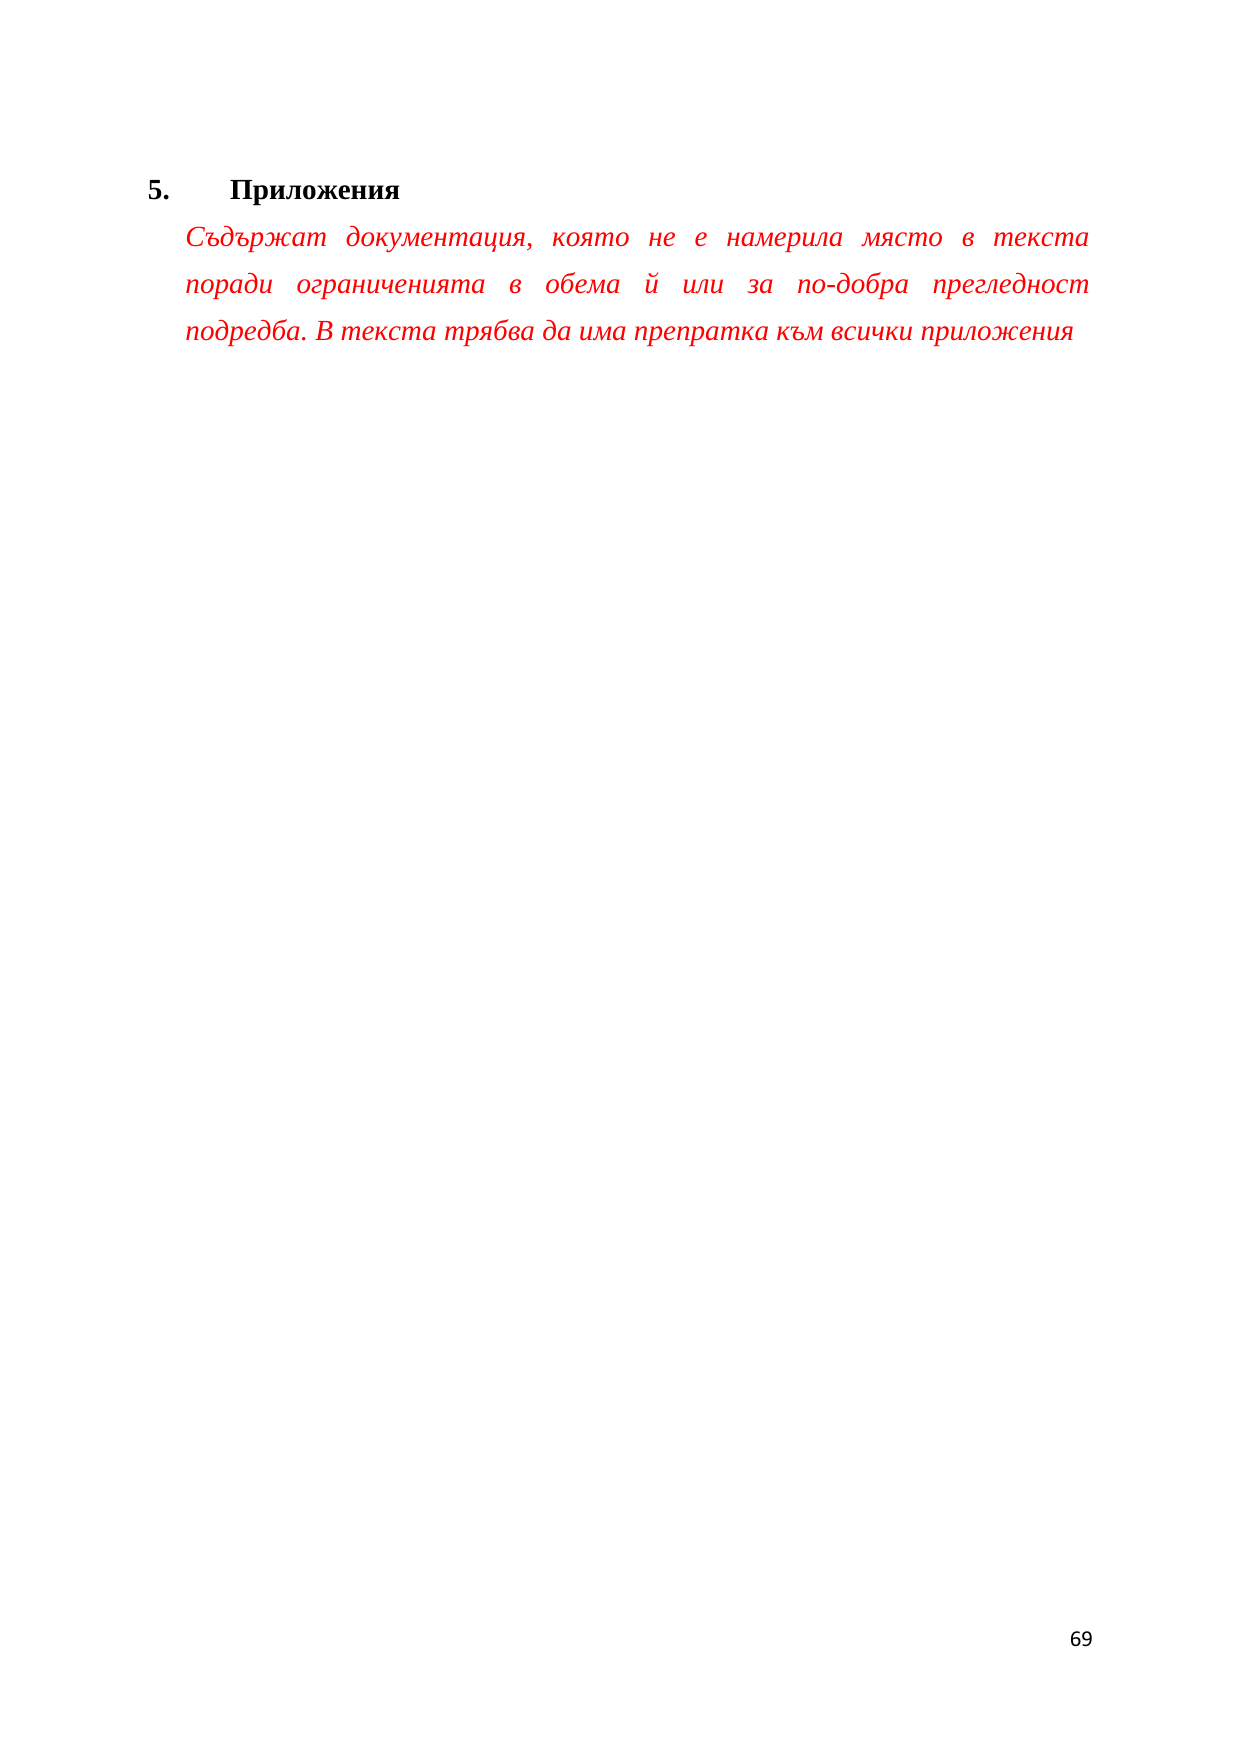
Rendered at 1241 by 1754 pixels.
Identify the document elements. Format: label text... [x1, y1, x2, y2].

text Съдържат документация, която не е намерила място в текста поради ограниченията в обема й или за по-добра прегледност подредба. В текста трябва да има препратка към всички приложения [185, 219, 1093, 347]
subtitle Приложения [148, 172, 1093, 206]
